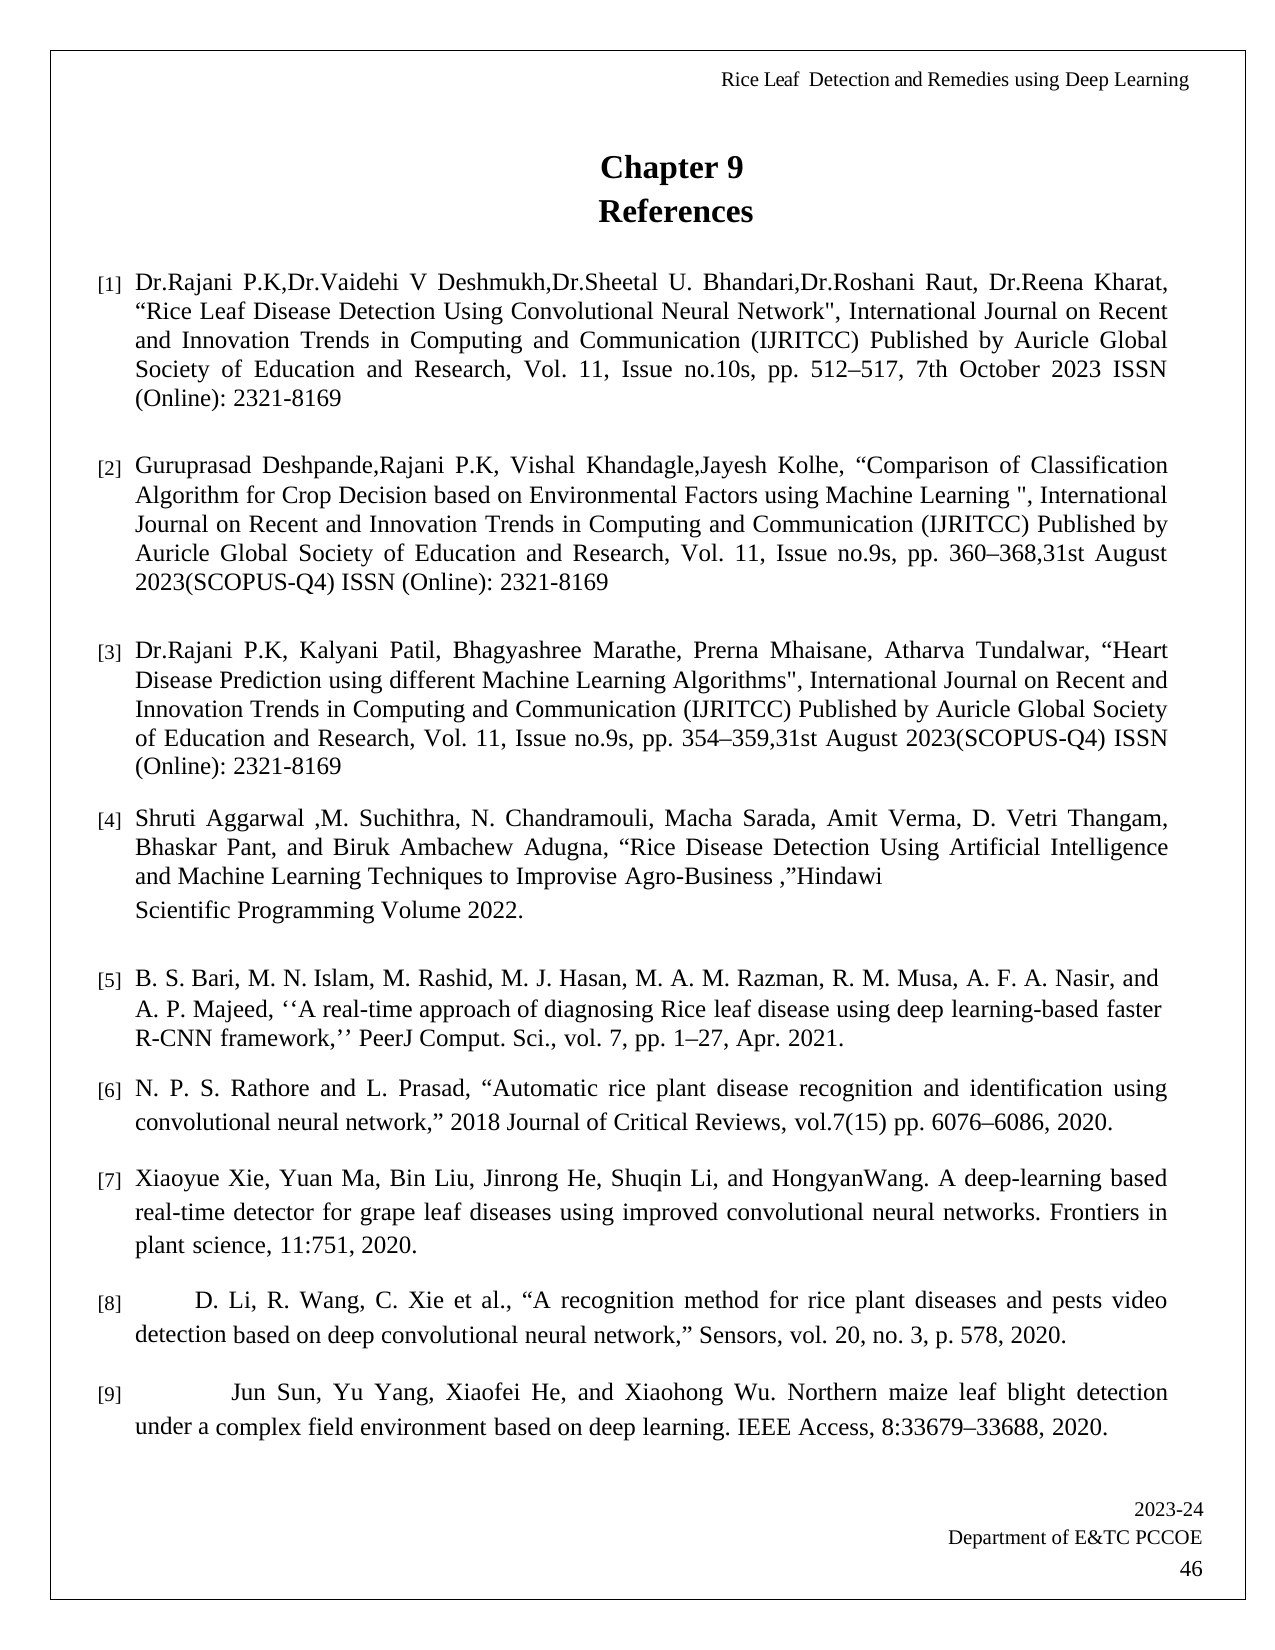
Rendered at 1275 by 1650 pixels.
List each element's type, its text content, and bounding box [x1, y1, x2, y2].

list B. S. Bari, M. N. Islam, M. Rashid, M. J. Hasan, M. A. M. Razman, R. M. Musa, A. F. A. Nasir, and [97, 963, 1169, 993]
text Scientific Programming Volume 2022. [135, 895, 1169, 924]
list N. P. S. Rathore and L. Prasad, “Automatic rice plant disease recognition and identification using convolutional neural network,” 2018 Journal of Critical Reviews, vol.7(15) pp. 6076–6086, 2020. [97, 1073, 1169, 1136]
subtitle Chapter 9 References [589, 147, 754, 230]
text A. P. Majeed, ‘‘A real-time approach of diagnosing Rice leaf disease using deep learning-based faster R-CNN framework,’’ PeerJ Comput. Sci., vol. 7, pp. 1–27, Apr. 2021. [135, 994, 1169, 1051]
list Shruti Aggarwal ,M. Suchithra, N. Chandramouli, Macha Sarada, Amit Verma, D. Vetri Thangam, Bhaskar Pant, and Biruk Ambachew Adugna, “Rice Disease Detection Using Artificial Intelligence and Machine Learning Techniques to Improvise Agro-Business ,”Hindawi [97, 804, 1169, 889]
list Xiaoyue Xie, Yuan Ma, Bin Liu, Jinrong He, Shuqin Li, and HongyanWang. A deep-learning based real-time detector for grape leaf diseases using improved convolutional neural networks. Frontiers in plant science, 11:751, 2020. [97, 1163, 1169, 1259]
list D. Li, R. Wang, C. Xie et al., “A recognition method for rice plant diseases and pests video detection based on deep convolutional neural network,” Sensors, vol. 20, no. 3, p. 578, 2020. [97, 1286, 1169, 1349]
list Dr.Rajani P.K, Kalyani Patil, Bhagyashree Marathe, Prerna Mhaisane, Atharva Tundalwar, “Heart Disease Prediction using different Machine Learning Algorithms", International Journal on Recent and Innovation Trends in Computing and Communication (IJRITCC) Published by Auricle Global Society of Education and Research, Vol. 11, Issue no.9s, pp. 354–359,31st August 2023(SCOPUS-Q4) ISSN (Online): 2321-8169 [97, 635, 1169, 780]
list Guruprasad Deshpande,Rajani P.K, Vishal Khandagle,Jayesh Kolhe, “Comparison of Classification Algorithm for Crop Decision based on Environmental Factors using Machine Learning ", International Journal on Recent and Innovation Trends in Computing and Communication (IJRITCC) Published by Auricle Global Society of Education and Research, Vol. 11, Issue no.9s, pp. 360–368,31st August 2023(SCOPUS-Q4) ISSN (Online): 2321-8169 [97, 451, 1169, 596]
list Dr.Rajani P.K,Dr.Vaidehi V Deshmukh,Dr.Sheetal U. Bhandari,Dr.Roshani Raut, Dr.Reena Kharat, “Rice Leaf Disease Detection Using Convolutional Neural Network", International Journal on Recent and Innovation Trends in Computing and Communication (IJRITCC) Published by Auricle Global Society of Education and Research, Vol. 11, Issue no.10s, pp. 512–517, 7th October 2023 ISSN (Online): 2321-8169 [97, 267, 1169, 411]
list Jun Sun, Yu Yang, Xiaofei He, and Xiaohong Wu. Northern maize leaf blight detection under a complex field environment based on deep learning. IEEE Access, 8:33679–33688, 2020. [97, 1377, 1169, 1441]
